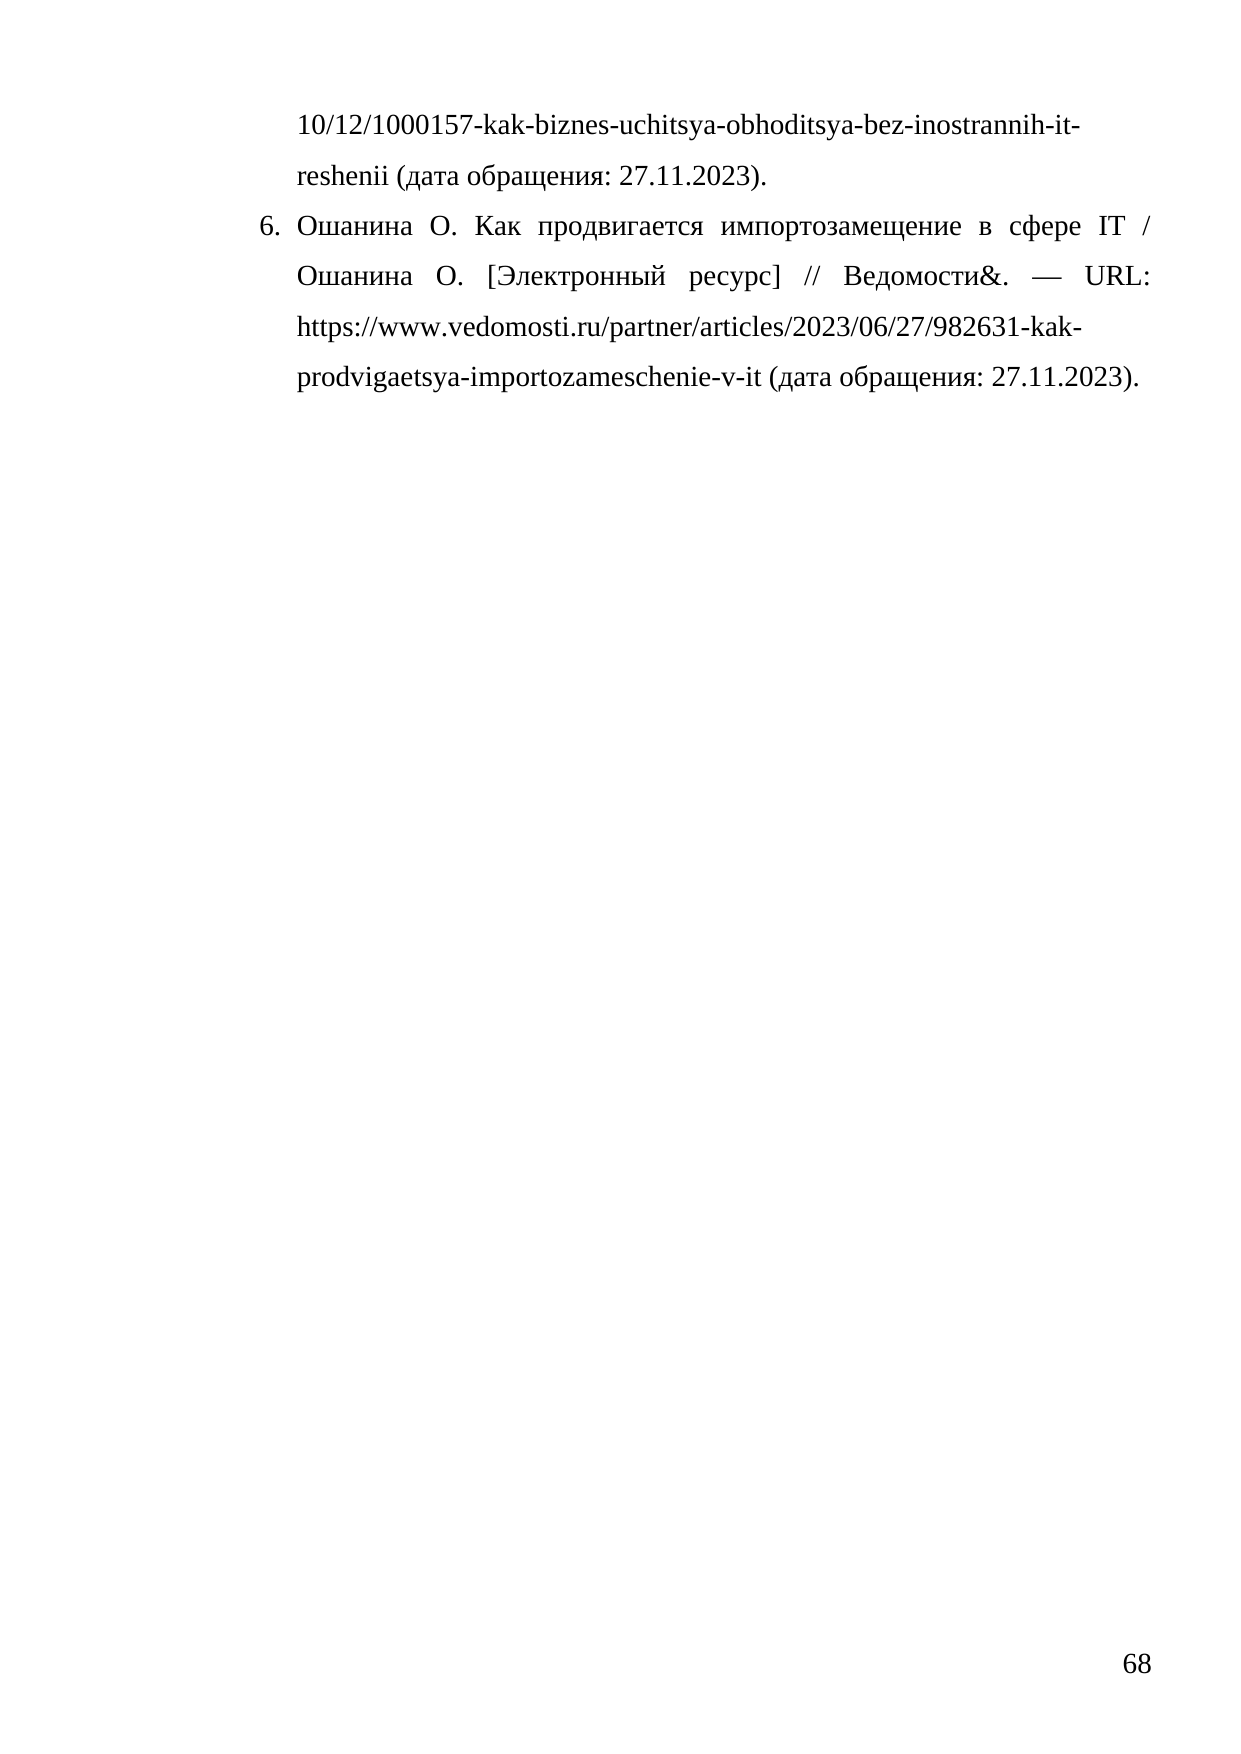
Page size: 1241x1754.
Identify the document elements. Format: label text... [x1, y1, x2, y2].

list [259, 107, 1152, 191]
list Ошанина О. Как продвигается импортозамещение в сфере IT / Ошанина О. [Электронный ресурс] // Ведомости&. — URL: https://www.vedomosti.ru/partner/articles/2023/06/27/982631-kak-prodvigaetsya-importozameschenie-v-it (дата обращения: 27.11.2023). [259, 208, 1152, 392]
